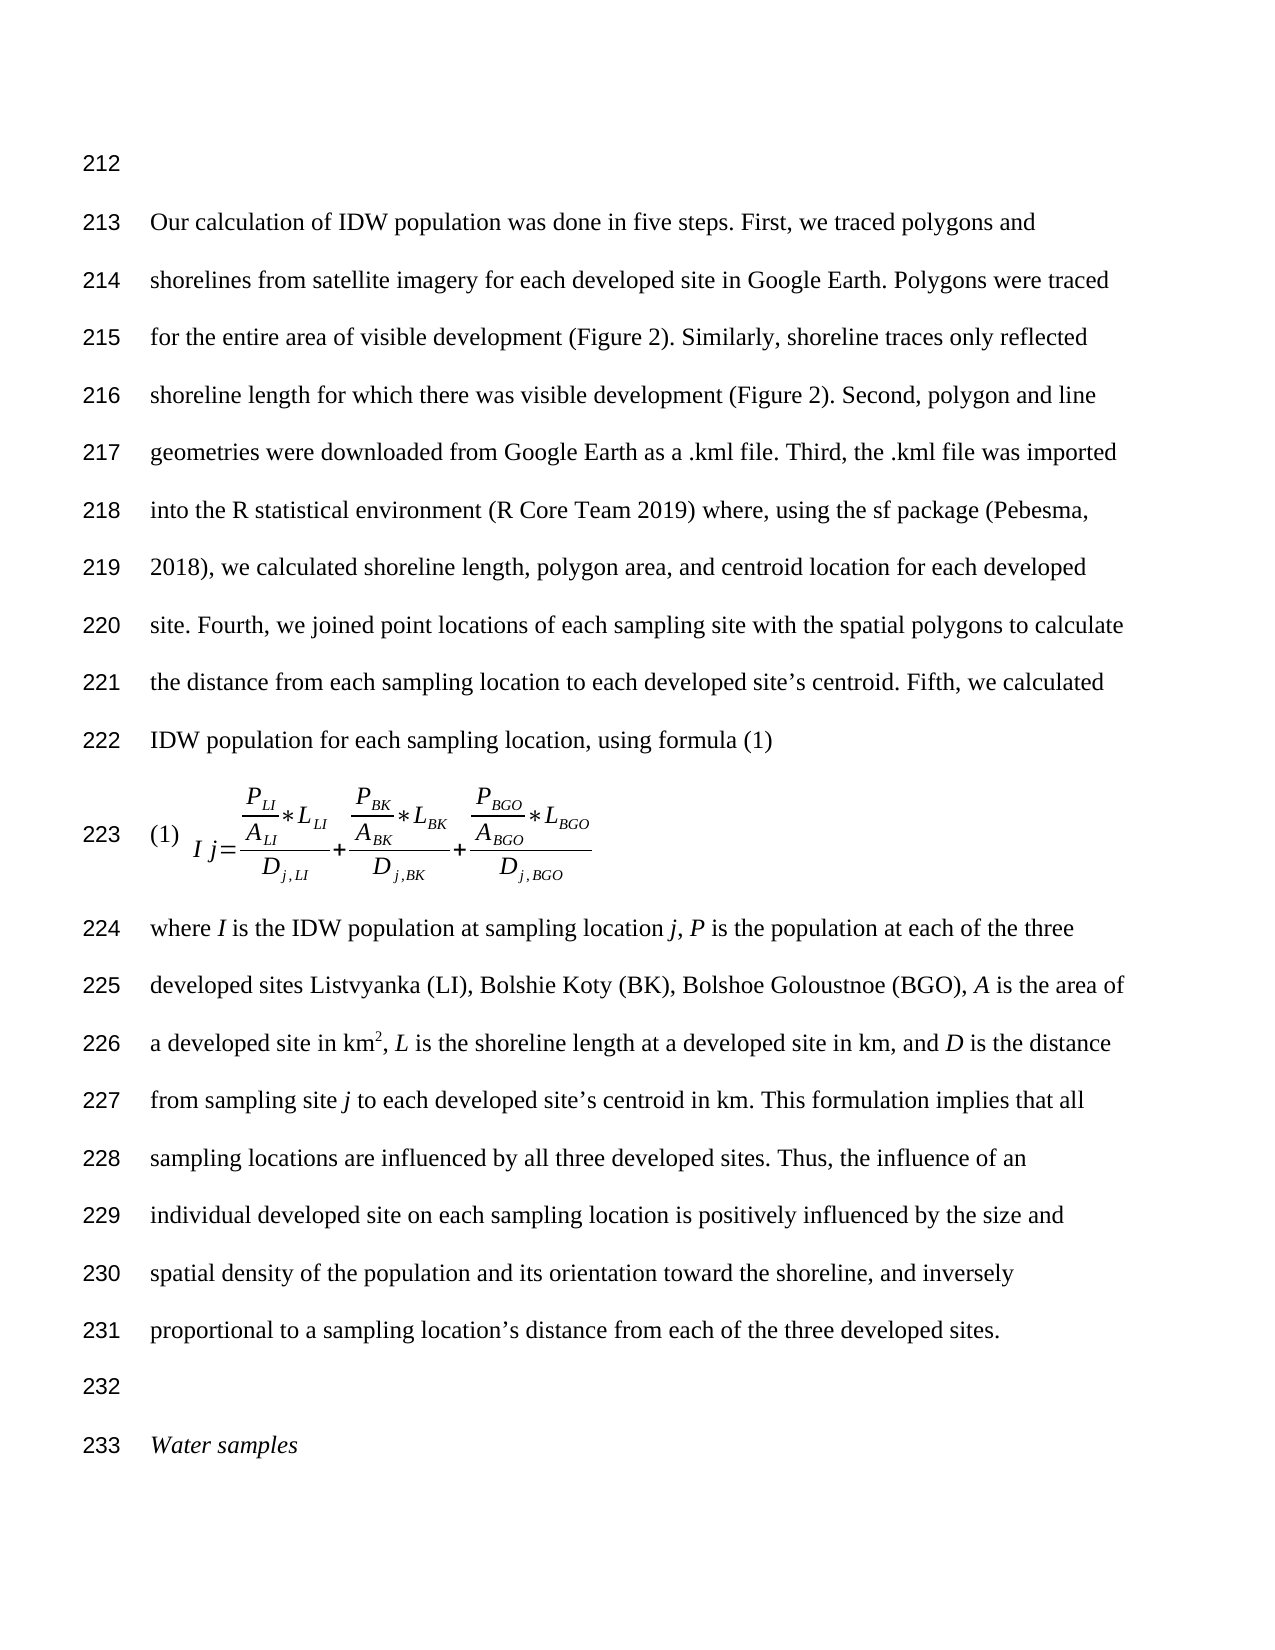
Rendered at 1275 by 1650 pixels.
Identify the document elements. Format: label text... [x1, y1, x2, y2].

text Water samples [150, 1430, 1125, 1459]
text Our calculation of IDW population was done in five steps. First, we traced polygons and shorelines from satellite imagery for each developed site in Google Earth. Polygons were traced for the entire area of visible development (Figure 2). Similarly, shoreline traces only reflected shoreline length for which there was visible development (Figure 2). Second, polygon and line geometries were downloaded from Google Earth as a .kml file. Third, the .kml file was imported into the R statistical environment (R Core Team 2019) where, using the sf package (Pebesma, 2018), we calculated shoreline length, polygon area, and centroid location for each developed site. Fourth, we joined point locations of each sampling site with the spatial polygons to calculate the distance from each sampling location to each developed site’s centroid. Fifth, we calculated IDW population for each sampling location, using formula (1) [150, 207, 1125, 754]
text (1) [150, 782, 1125, 884]
text where I is the IDW population at sampling location j, P is the population at each of the three developed sites Listvyanka (LI), Bolshie Koty (BK), Bolshoe Goloustnoe (BGO), A is the area of a developed site in km2, L is the shoreline length at a developed site in km, and D is the distance from sampling site j to each developed site’s centroid in km. This formulation implies that all sampling locations are influenced by all three developed sites. Thus, the influence of an individual developed site on each sampling location is positively influenced by the size and spatial density of the population and its orientation toward the shoreline, and inversely proportional to a sampling location’s distance from each of the three developed sites. [150, 913, 1125, 1344]
